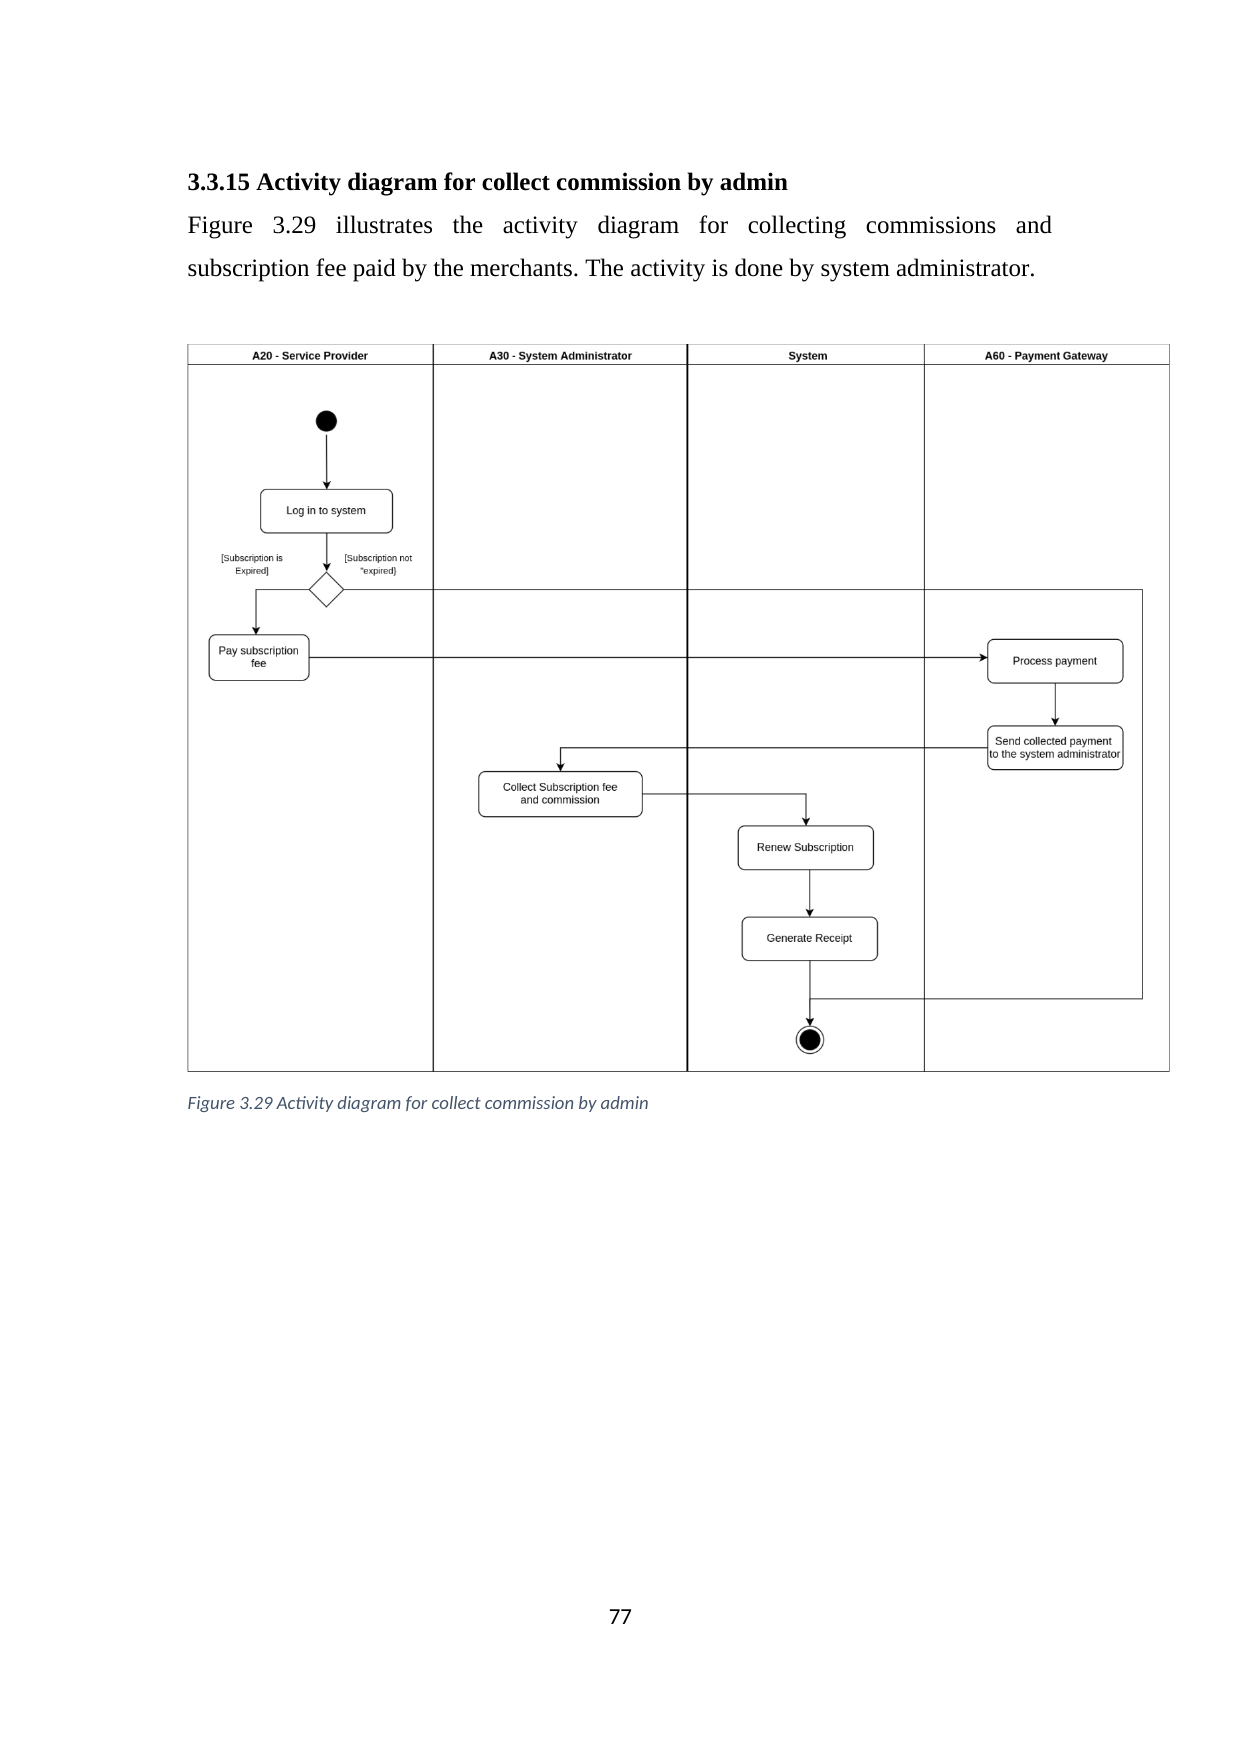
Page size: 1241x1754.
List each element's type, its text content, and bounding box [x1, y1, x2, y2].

text Figure 3.29 Activity diagram for collect commission by admin [187, 1091, 1053, 1114]
text Figure 3.29 illustrates the activity diagram for collecting commissions and subscription fee paid by the merchants. The activity is done by system administrator. [187, 210, 1053, 282]
subtitle 3.3.15 Activity diagram for collect commission by admin [187, 167, 1053, 195]
picture [187, 344, 1170, 1072]
